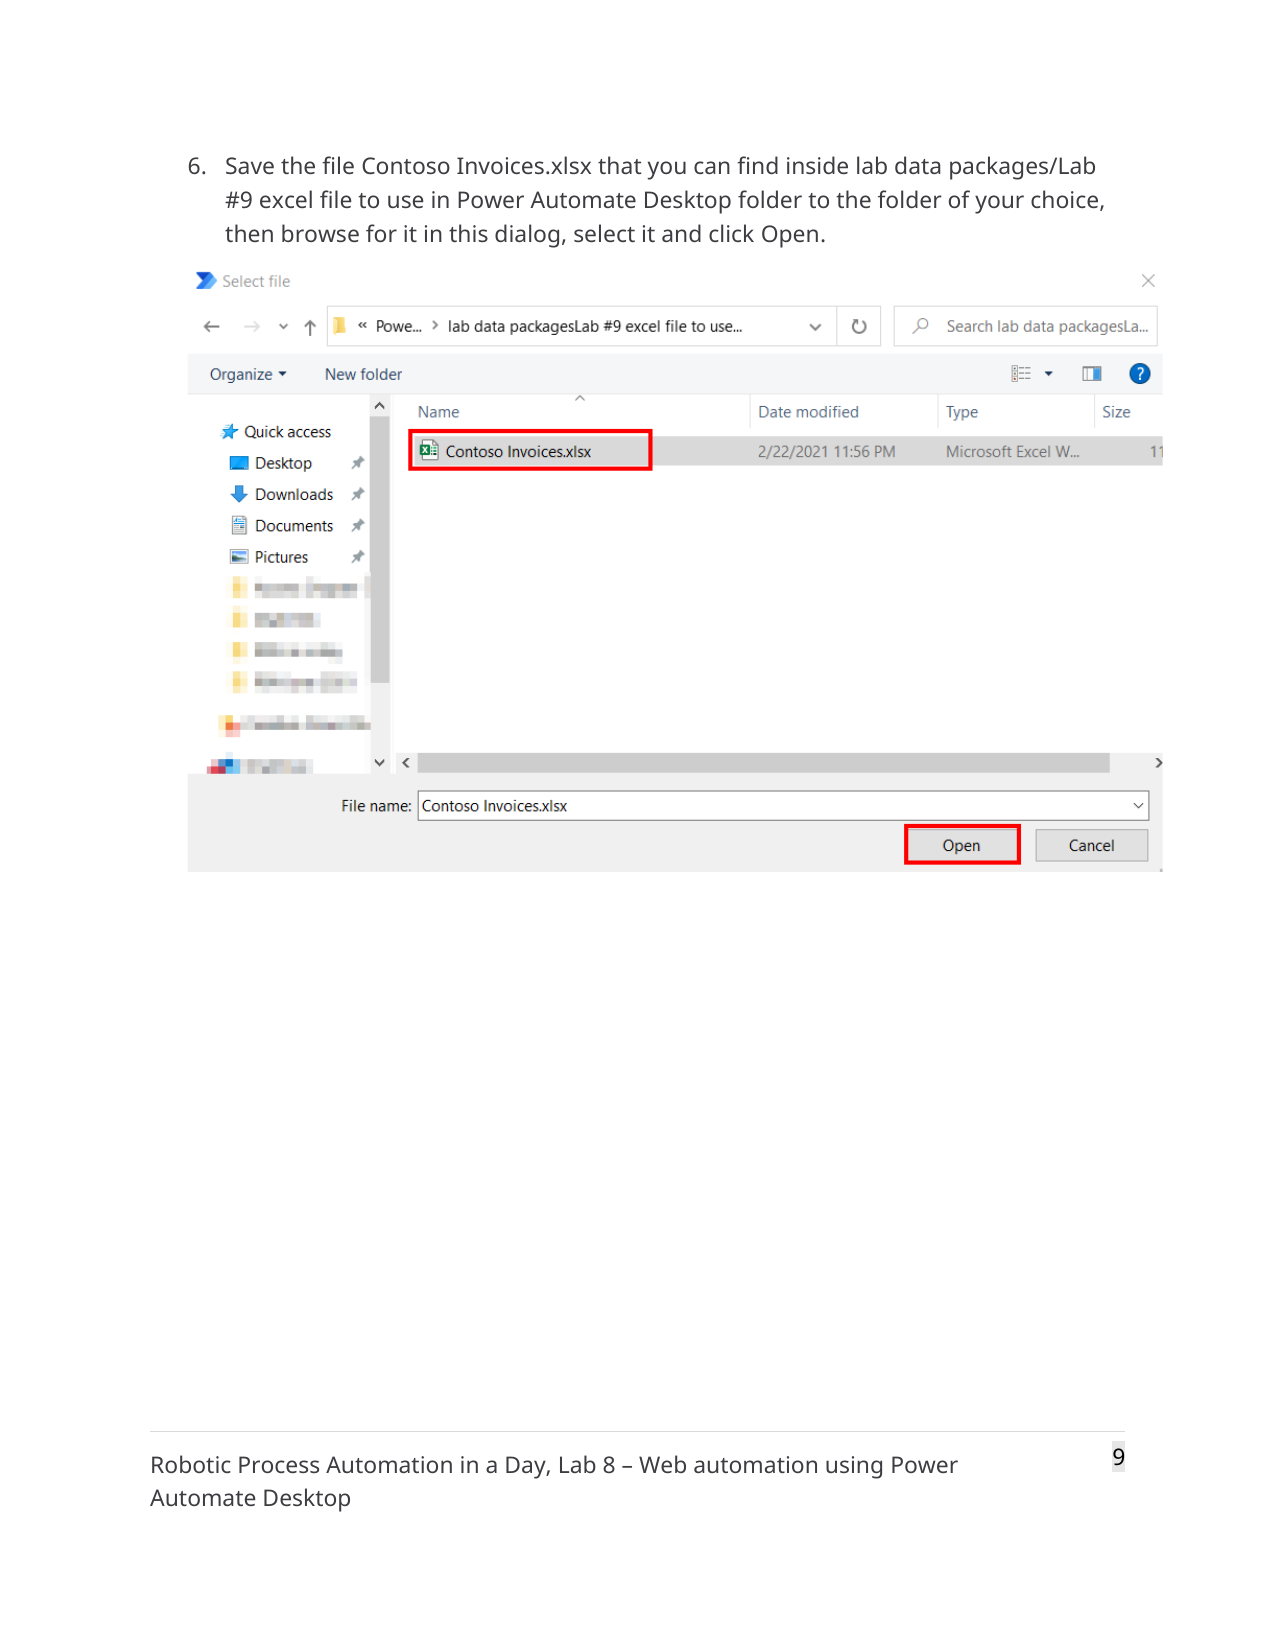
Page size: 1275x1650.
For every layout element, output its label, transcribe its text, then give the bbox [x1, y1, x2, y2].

picture [187, 267, 1163, 872]
list Save the file Contoso Invoices.xlsx that you can find inside lab data packages/Lab #9 excel file to use in Power Automate Desktop folder to the folder of your choice, then browse for it in this dialog, select it and click Open. [187, 150, 1125, 249]
